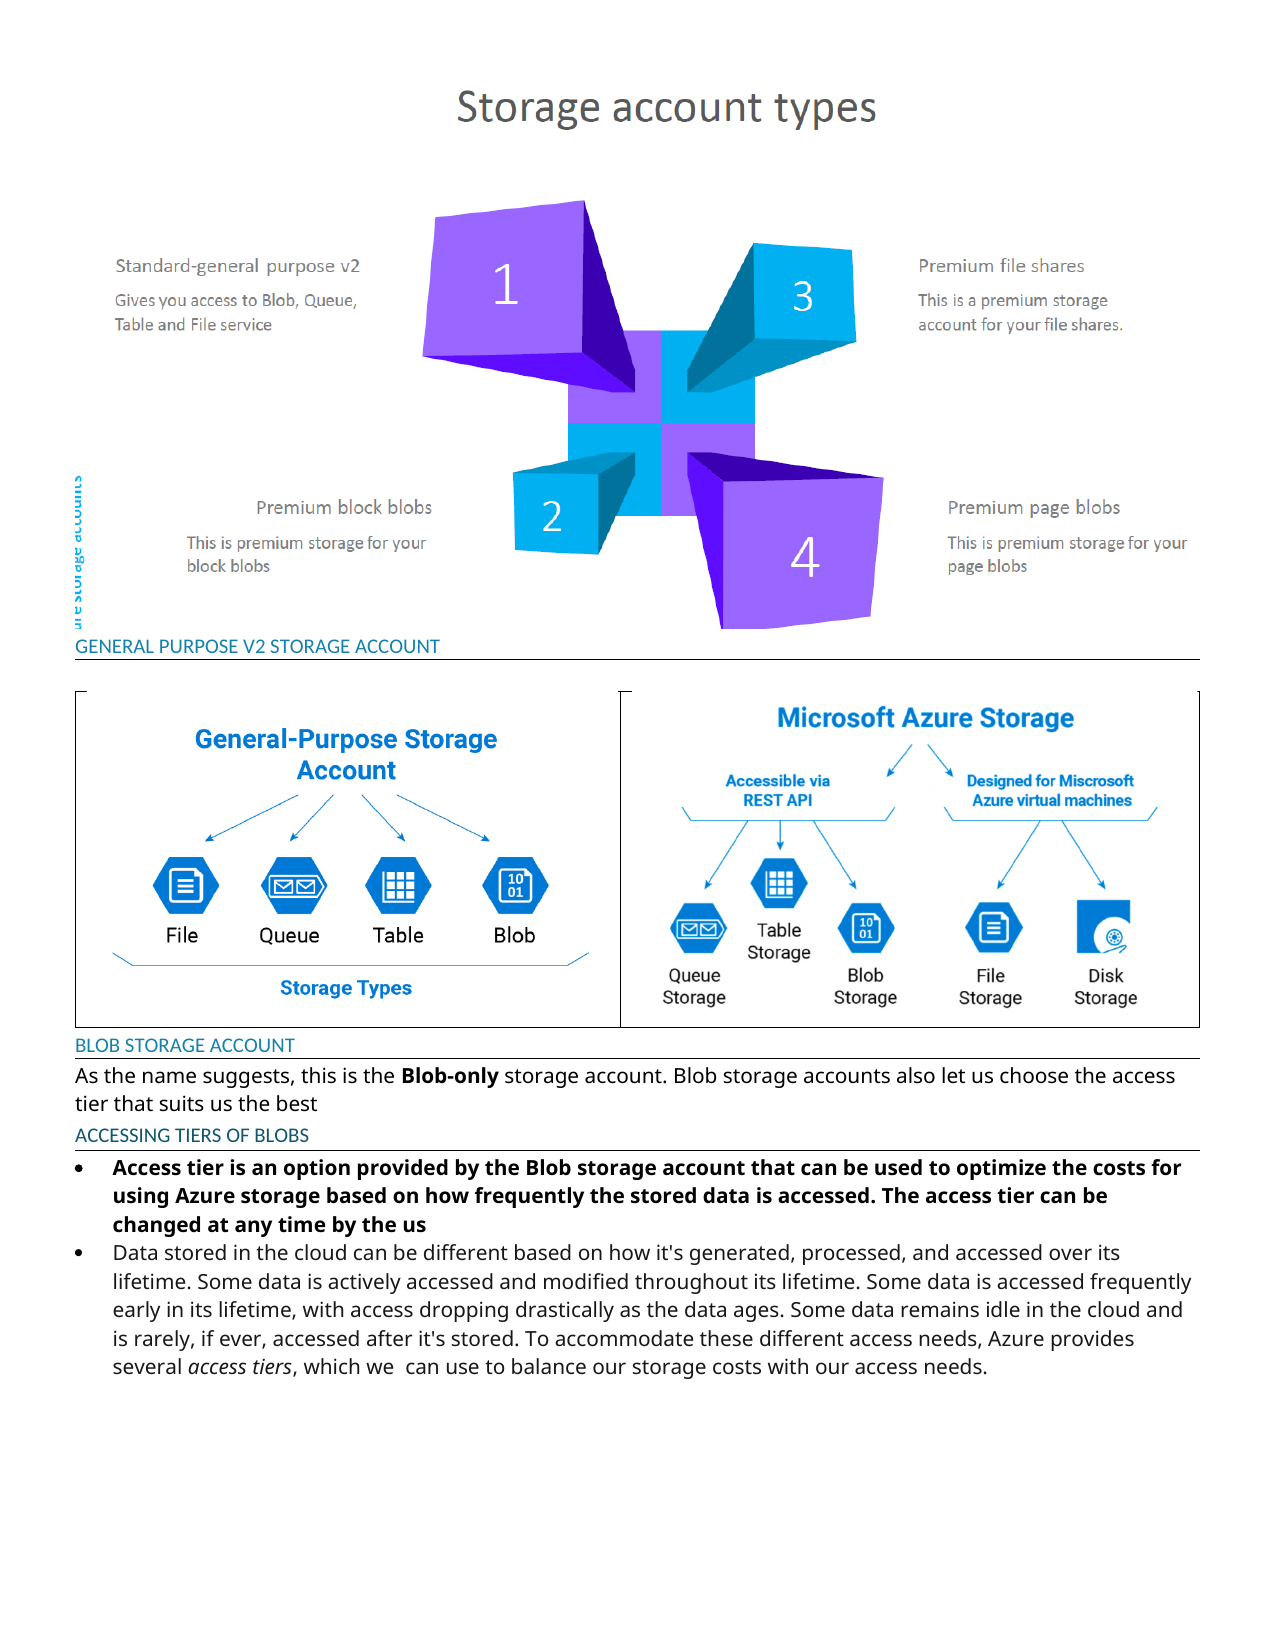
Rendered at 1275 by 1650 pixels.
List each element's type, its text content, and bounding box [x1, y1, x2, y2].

table_header [621, 692, 632, 1027]
subtitle GENERAL PURPOSE V2 STORAGE ACCOUNT [75, 633, 1200, 659]
table_header [76, 692, 86, 1027]
list Data stored in the cloud can be different based on how it's generated, processed, and accessed over its lifetime. Some data is actively accessed and modified throughout its lifetime. Some data is accessed frequently early in its lifetime, with access dropping drastically as the data ages. Some data remains idle in the cloud and is rarely, if ever, accessed after it's stored. To accommodate these different access needs, Azure provides several access tiers, which we can use to balance our storage costs with our access needs. [75, 1238, 1200, 1381]
picture [632, 691, 1198, 1027]
list Access tier is an option provided by the Blob storage account that can be used to optimize the costs for using Azure storage based on how frequently the stored data is accessed. The access tier can be changed at any time by the us [75, 1153, 1200, 1238]
subtitle ACCESSING TIERS OF BLOBS [75, 1122, 1200, 1150]
picture [86, 691, 619, 1027]
subtitle BLOB STORAGE ACCOUNT [75, 1032, 1200, 1058]
text As the name suggests, this is the Blob-only storage account. Blob storage accounts also let us choose the access tier that suits us the best [75, 1061, 1200, 1118]
picture [75, 75, 1200, 629]
